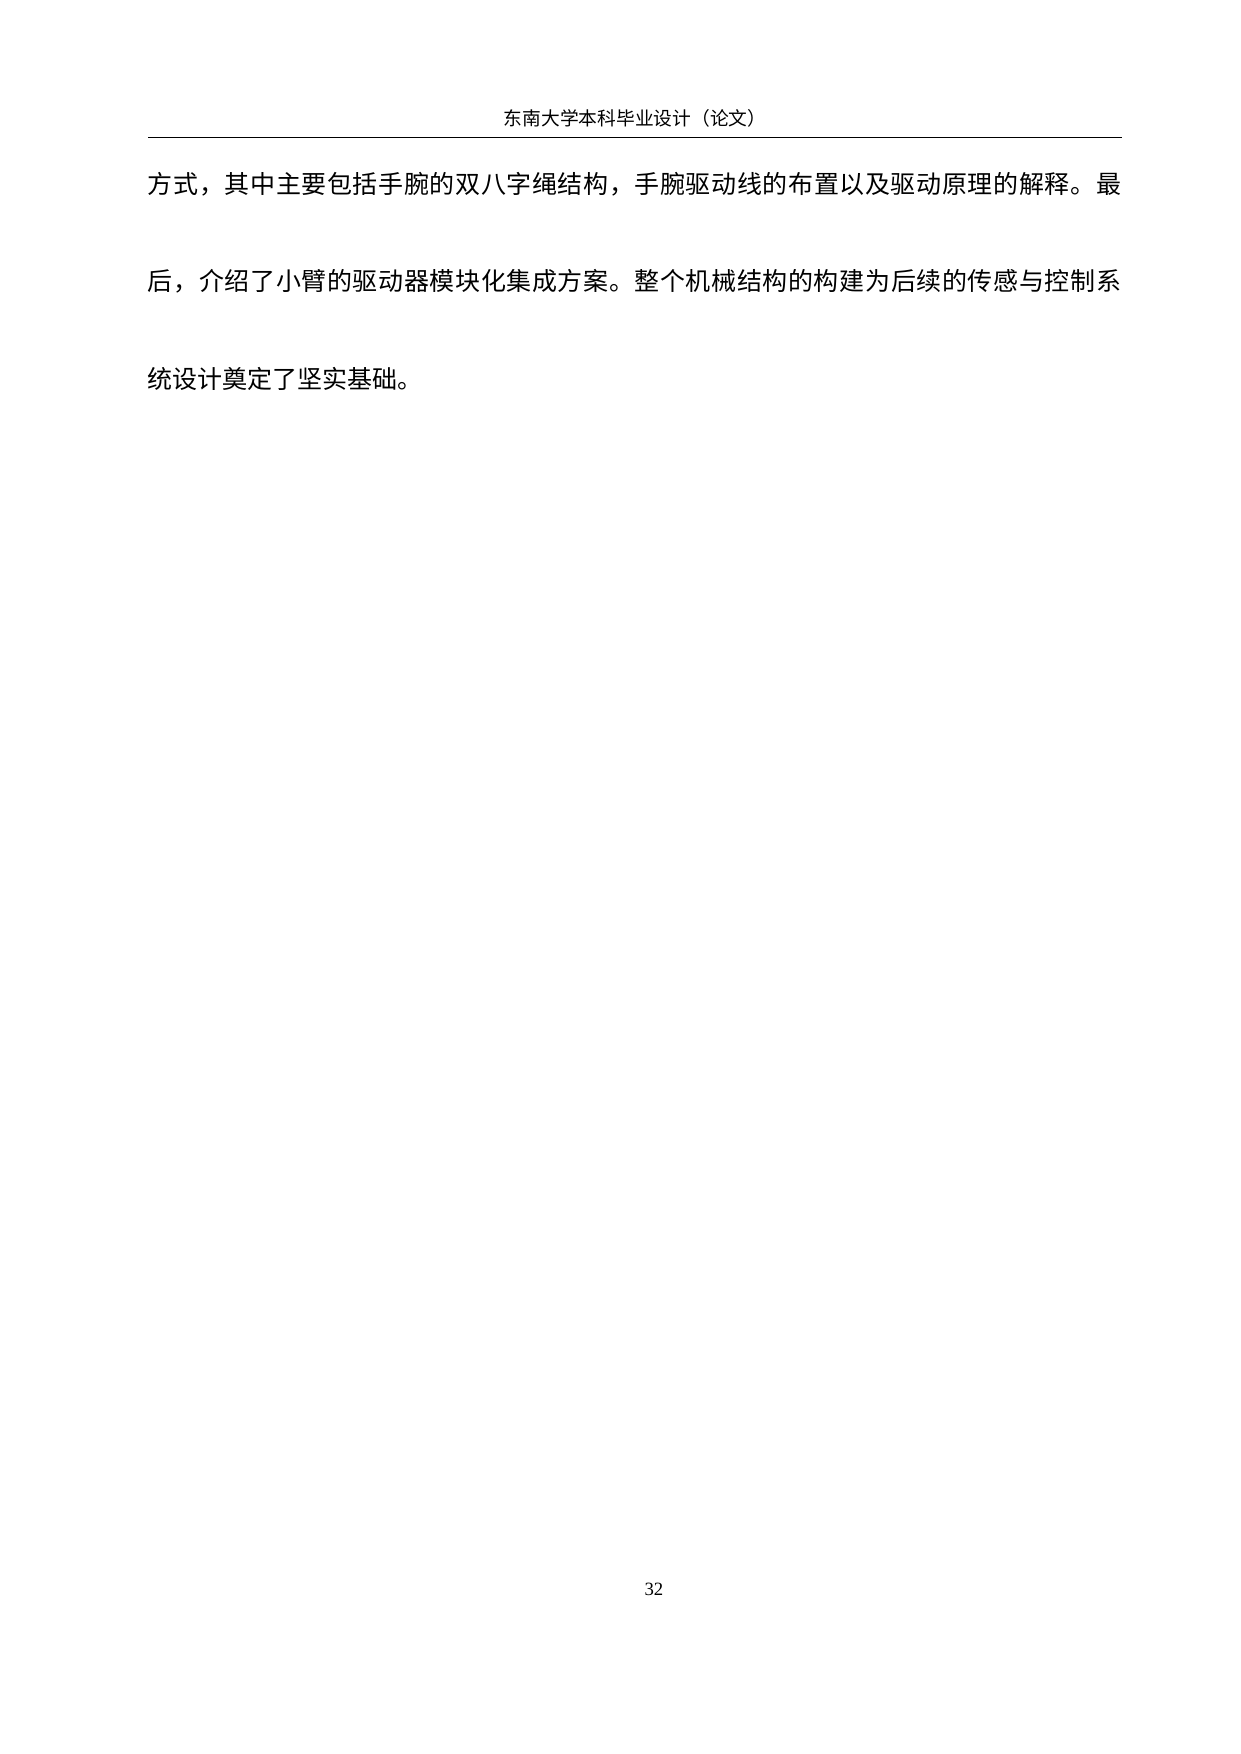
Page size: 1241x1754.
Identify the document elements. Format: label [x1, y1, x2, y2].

text [148, 150, 1122, 410]
